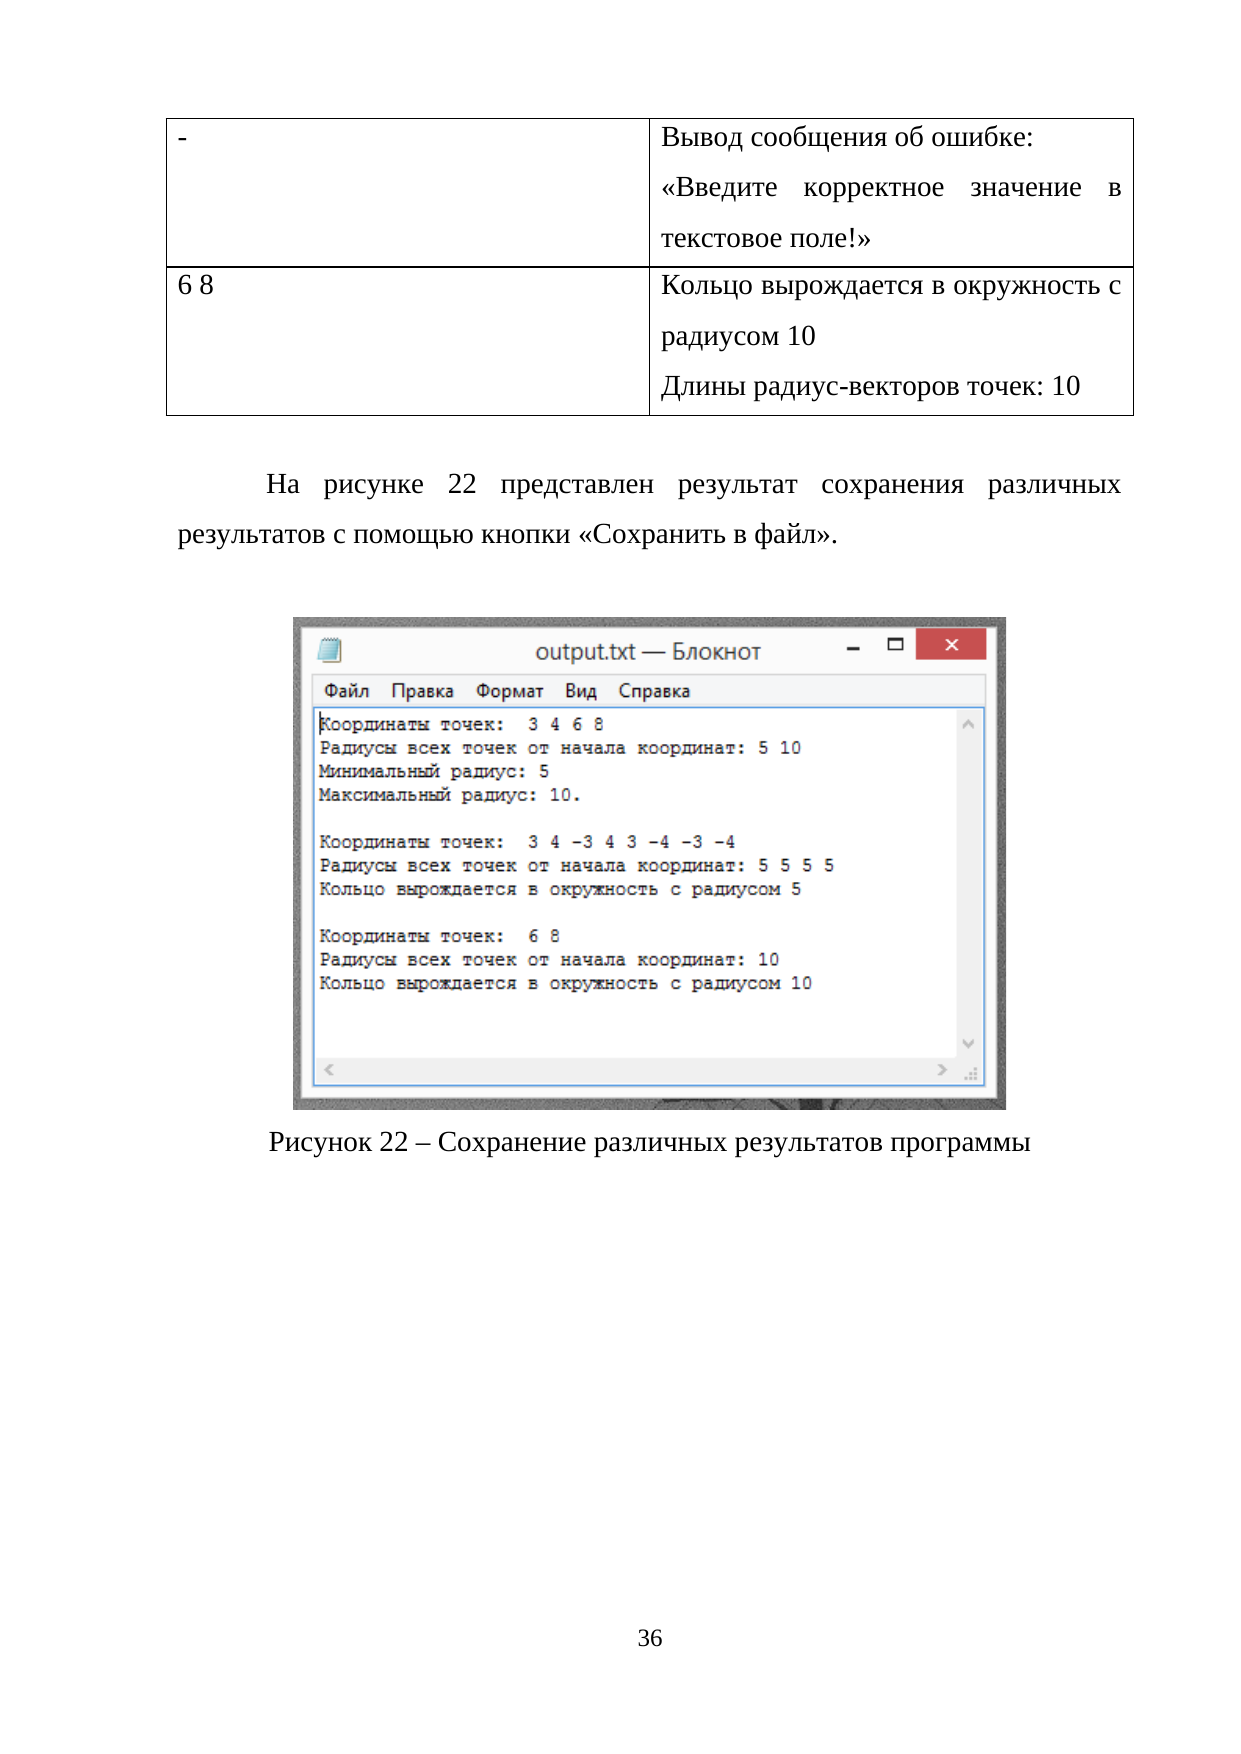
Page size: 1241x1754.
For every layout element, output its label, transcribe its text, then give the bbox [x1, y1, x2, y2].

picture [293, 617, 1007, 1110]
text Рисунок 22 – Сохранение различных результатов программы [177, 1124, 1122, 1157]
table_cell Кольцо вырождается в окружность с радиусом 10 Длины радиус-векторов точек: 10 [650, 268, 1133, 415]
table_cell 6 8 [167, 268, 649, 415]
table_cell - [167, 119, 649, 266]
table_cell Вывод сообщения об ошибке: «Введите корректное значение в текстовое поле!» [650, 119, 1133, 266]
text На рисунке 22 представлен результат сохранения различных результатов с помощью кнопки «Сохранить в файл». [177, 466, 1122, 550]
